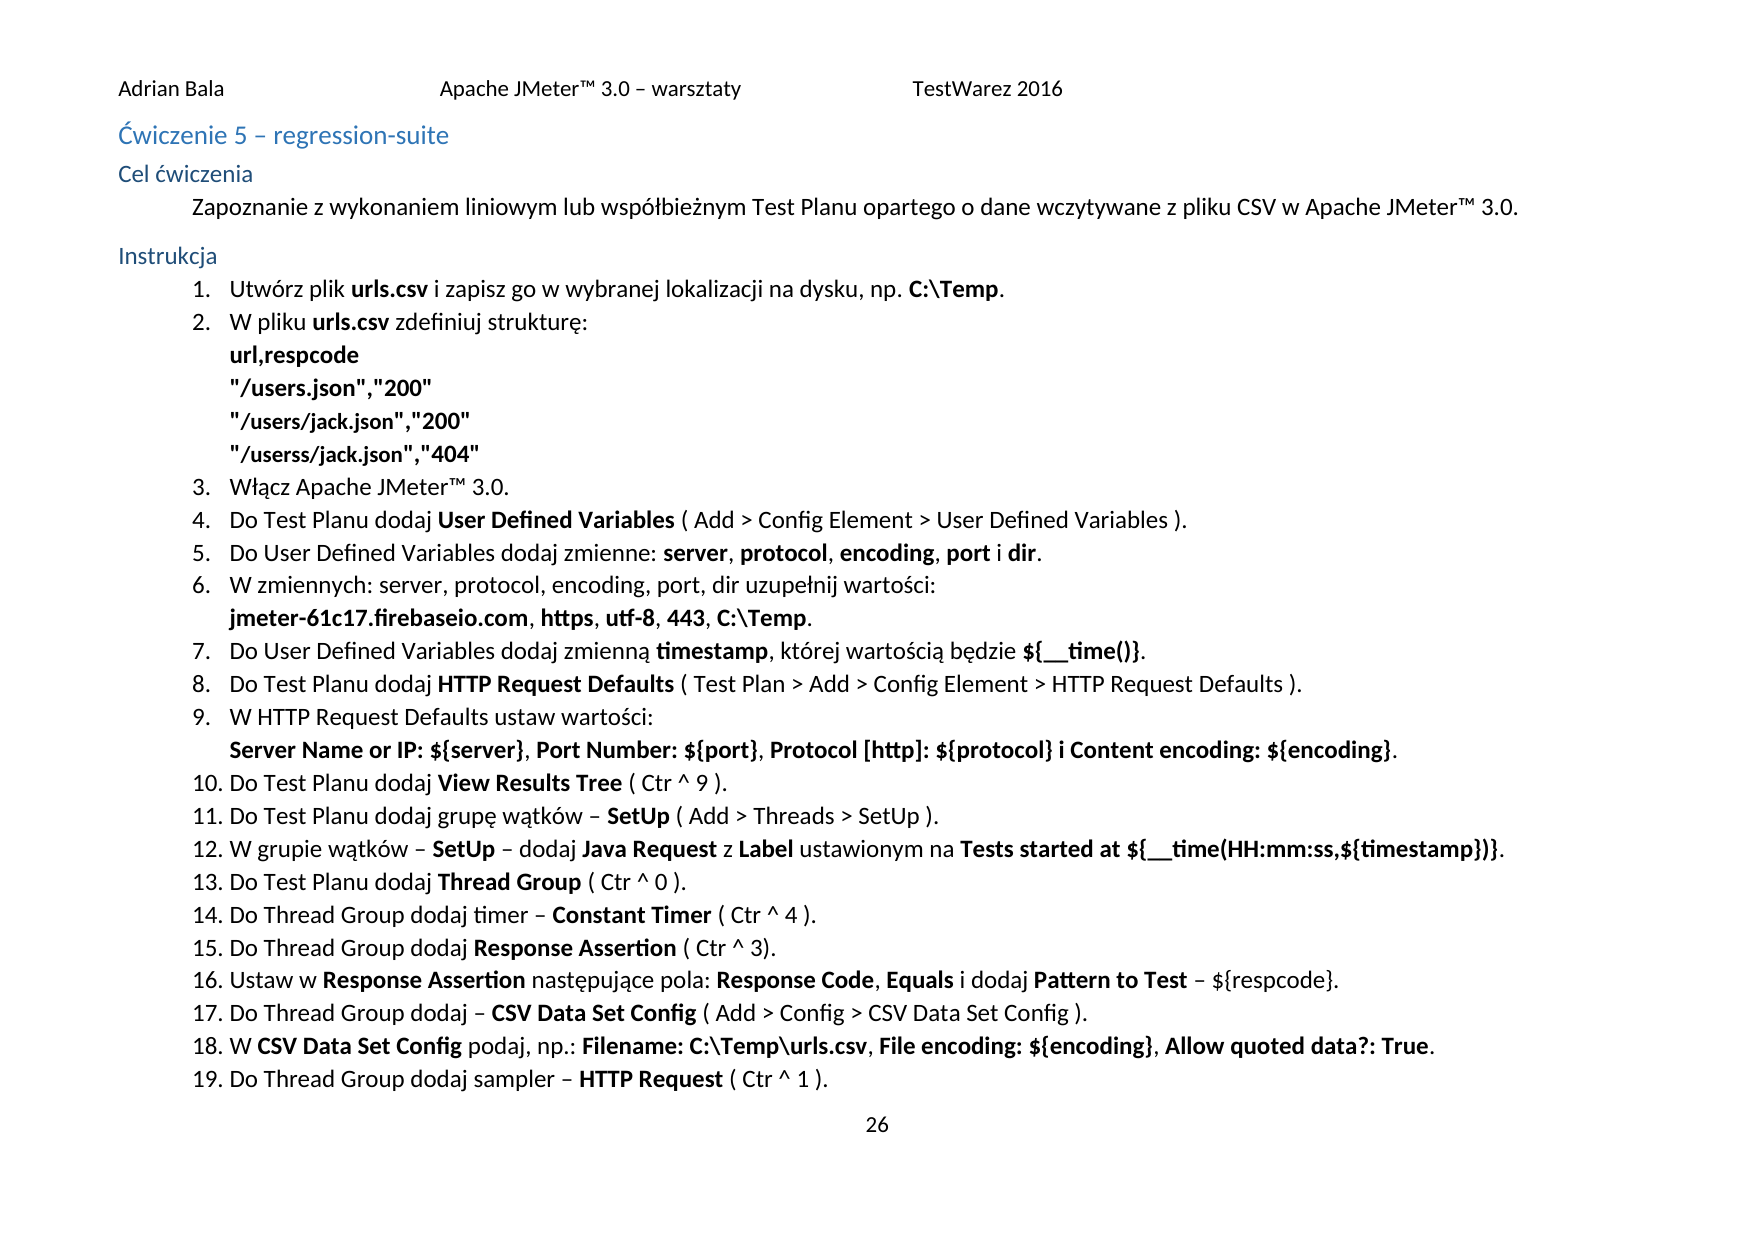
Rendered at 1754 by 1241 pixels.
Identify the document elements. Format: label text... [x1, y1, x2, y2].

list Do Thread Group dodaj sampler – HTTP Request ( Ctr ^ 1 ). [192, 1063, 1636, 1094]
list "/users/jack.json","200" [229, 405, 1636, 436]
list Server Name or IP: ${server}, Port Number: ${port}, Protocol [http]: ${protocol} i Content encoding: ${encoding}. [229, 734, 1636, 765]
list W grupie wątków – SetUp – dodaj Java Request z Label ustawionym na Tests started at ${__time(HH:mm:ss,${timestamp})}. [192, 833, 1636, 863]
list Do Thread Group dodaj timer – Constant Timer ( Ctr ^ 4 ). [192, 899, 1636, 929]
list W pliku urls.csv zdefiniuj strukturę: [192, 306, 1636, 337]
list W CSV Data Set Config podaj, np.: Filename: C:\Temp\urls.csv, File encoding: ${encoding}, Allow quoted data?: True. [192, 1030, 1636, 1061]
list W HTTP Request Defaults ustaw wartości: [192, 701, 1636, 732]
list jmeter-61c17.firebaseio.com, https, utf-8, 443, C:\Temp. [229, 602, 1636, 633]
list Do Test Planu dodaj Thread Group ( Ctr ^ 0 ). [192, 866, 1636, 896]
text Zapoznanie z wykonaniem liniowym lub współbieżnym Test Planu opartego o dane wczytywane z pliku CSV w Apache JMeter™ 3.0. [118, 191, 1636, 221]
list Ustaw w Response Assertion następujące pola: Response Code, Equals i dodaj Pattern to Test – ${respcode}. [192, 964, 1636, 995]
list Do Test Planu dodaj grupę wątków – SetUp ( Add > Threads > SetUp ). [192, 800, 1636, 831]
list Do Test Planu dodaj HTTP Request Defaults ( Test Plan > Add > Config Element > HTTP Request Defaults ). [192, 668, 1636, 699]
subtitle Cel ćwiczenia [118, 158, 1636, 188]
subtitle Instrukcja [118, 240, 1636, 271]
list "/users.json","200" [229, 372, 1636, 403]
list Do Test Planu dodaj View Results Tree ( Ctr ^ 9 ). [192, 767, 1636, 798]
list Do Thread Group dodaj – CSV Data Set Config ( Add > Config > CSV Data Set Config ). [192, 997, 1636, 1028]
list Do Thread Group dodaj Response Assertion ( Ctr ^ 3). [192, 932, 1636, 962]
subtitle Ćwiczenie 5 – regression-suite [118, 118, 1636, 151]
list Utwórz plik urls.csv i zapisz go w wybranej lokalizacji na dysku, np. C:\Temp. [192, 273, 1636, 304]
list Do Test Planu dodaj User Defined Variables ( Add > Config Element > User Defined Variables ). [192, 504, 1636, 534]
list W zmiennych: server, protocol, encoding, port, dir uzupełnij wartości: [192, 569, 1636, 600]
list url,respcode [229, 339, 1636, 370]
list Do User Defined Variables dodaj zmienną timestamp, której wartością będzie ${__time()}. [192, 635, 1636, 666]
list Do User Defined Variables dodaj zmienne: server, protocol, encoding, port i dir. [192, 537, 1636, 567]
list Włącz Apache JMeter™ 3.0. [192, 471, 1636, 501]
list "/userss/jack.json","404" [229, 438, 1636, 468]
